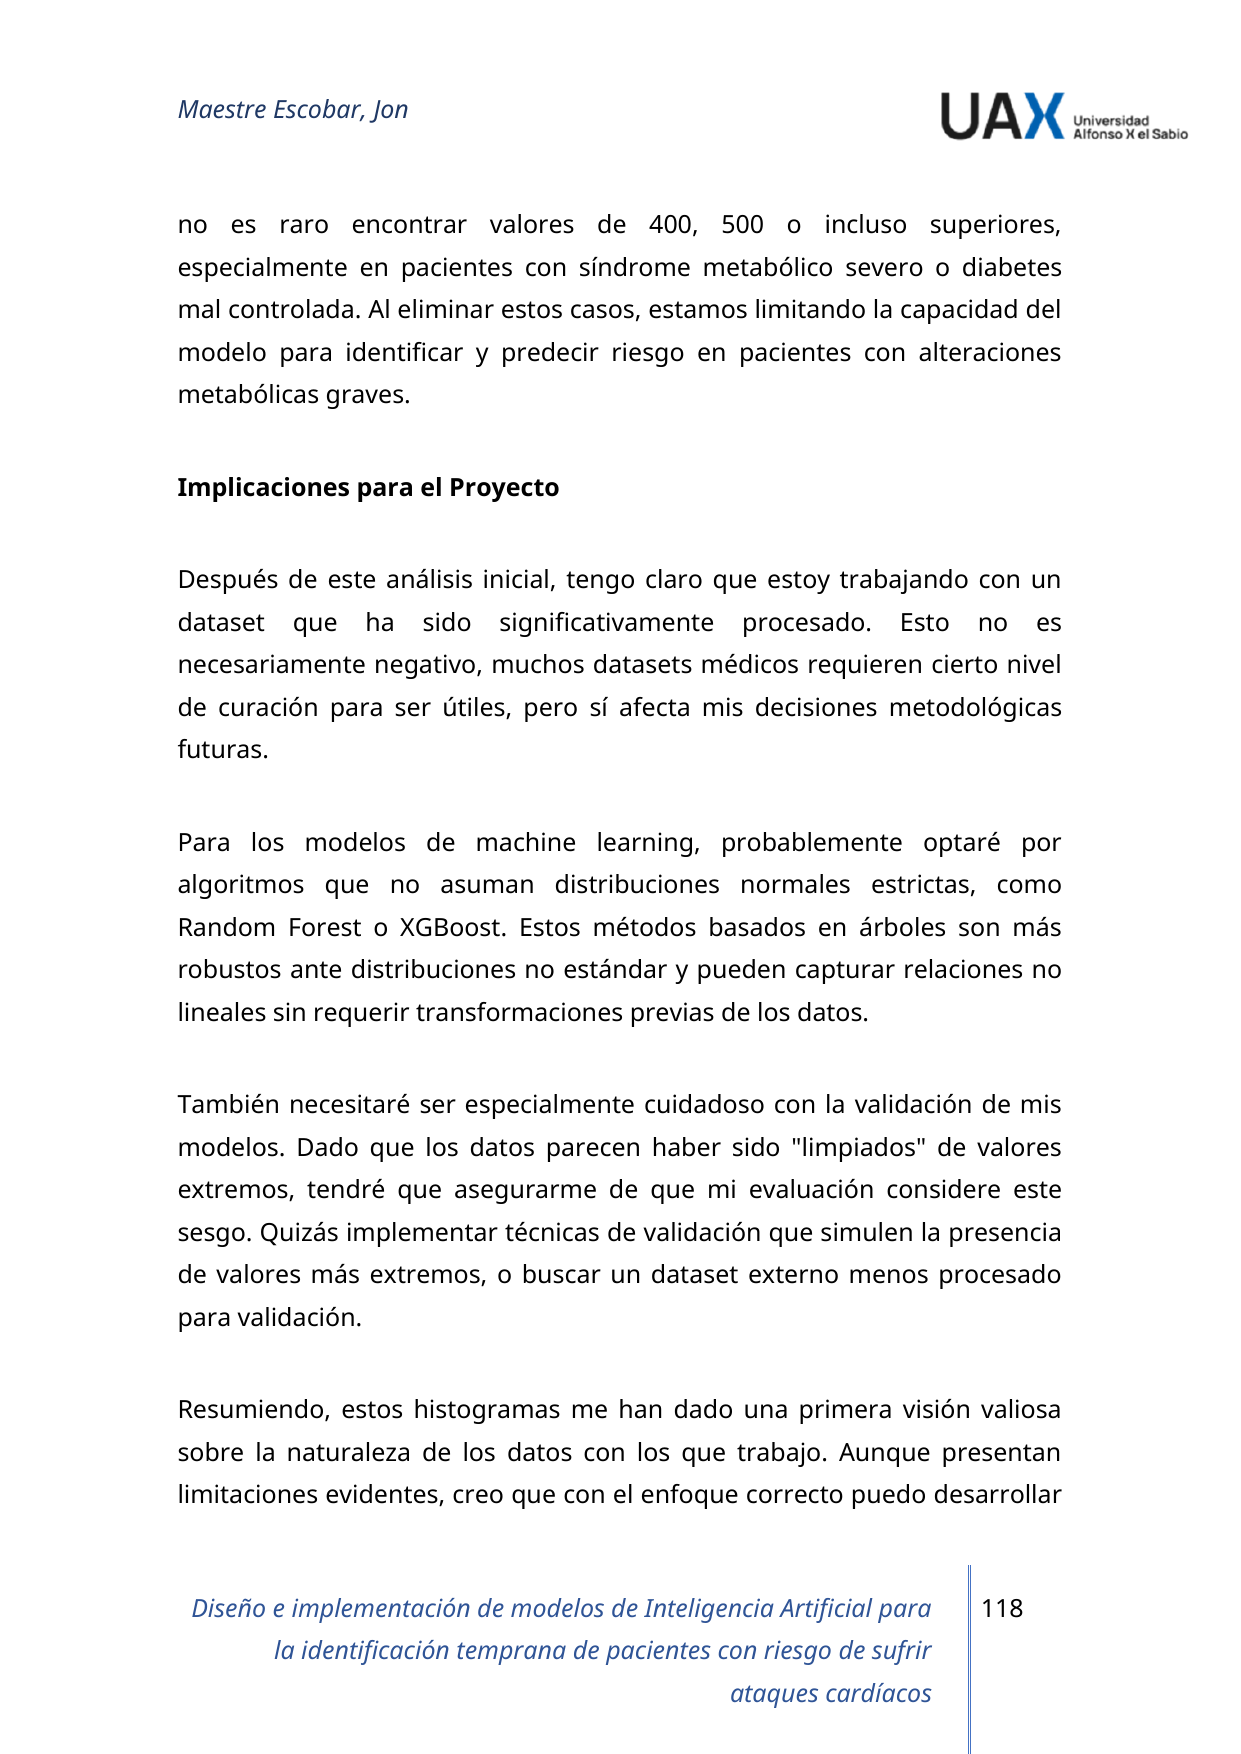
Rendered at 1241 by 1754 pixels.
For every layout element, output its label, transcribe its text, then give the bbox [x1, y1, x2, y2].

text También necesitaré ser especialmente cuidadoso con la validación de mis modelos. Dado que los datos parecen haber sido "limpiados" de valores extremos, tendré que asegurarme de que mi evaluación considere este sesgo. Quizás implementar técnicas de validación que simulen la presencia de valores más extremos, o buscar un dataset externo menos procesado para validación. [177, 1087, 1063, 1333]
picture [940, 89, 1192, 144]
text Después de este análisis inicial, tengo claro que estoy trabajando con un dataset que ha sido significativamente procesado. Esto no es necesariamente negativo, muchos datasets médicos requieren cierto nivel de curación para ser útiles, pero sí afecta mis decisiones metodológicas futuras. [177, 562, 1063, 766]
text Implicaciones para el Proyecto [177, 469, 1063, 503]
text Para los modelos de machine learning, probablemente optaré por algoritmos que no asuman distribuciones normales estrictas, como Random Forest o XGBoost. Estos métodos basados en árboles son más robustos ante distribuciones no estándar y pueden capturar relaciones no lineales sin requerir transformaciones previas de los datos. [177, 824, 1063, 1028]
